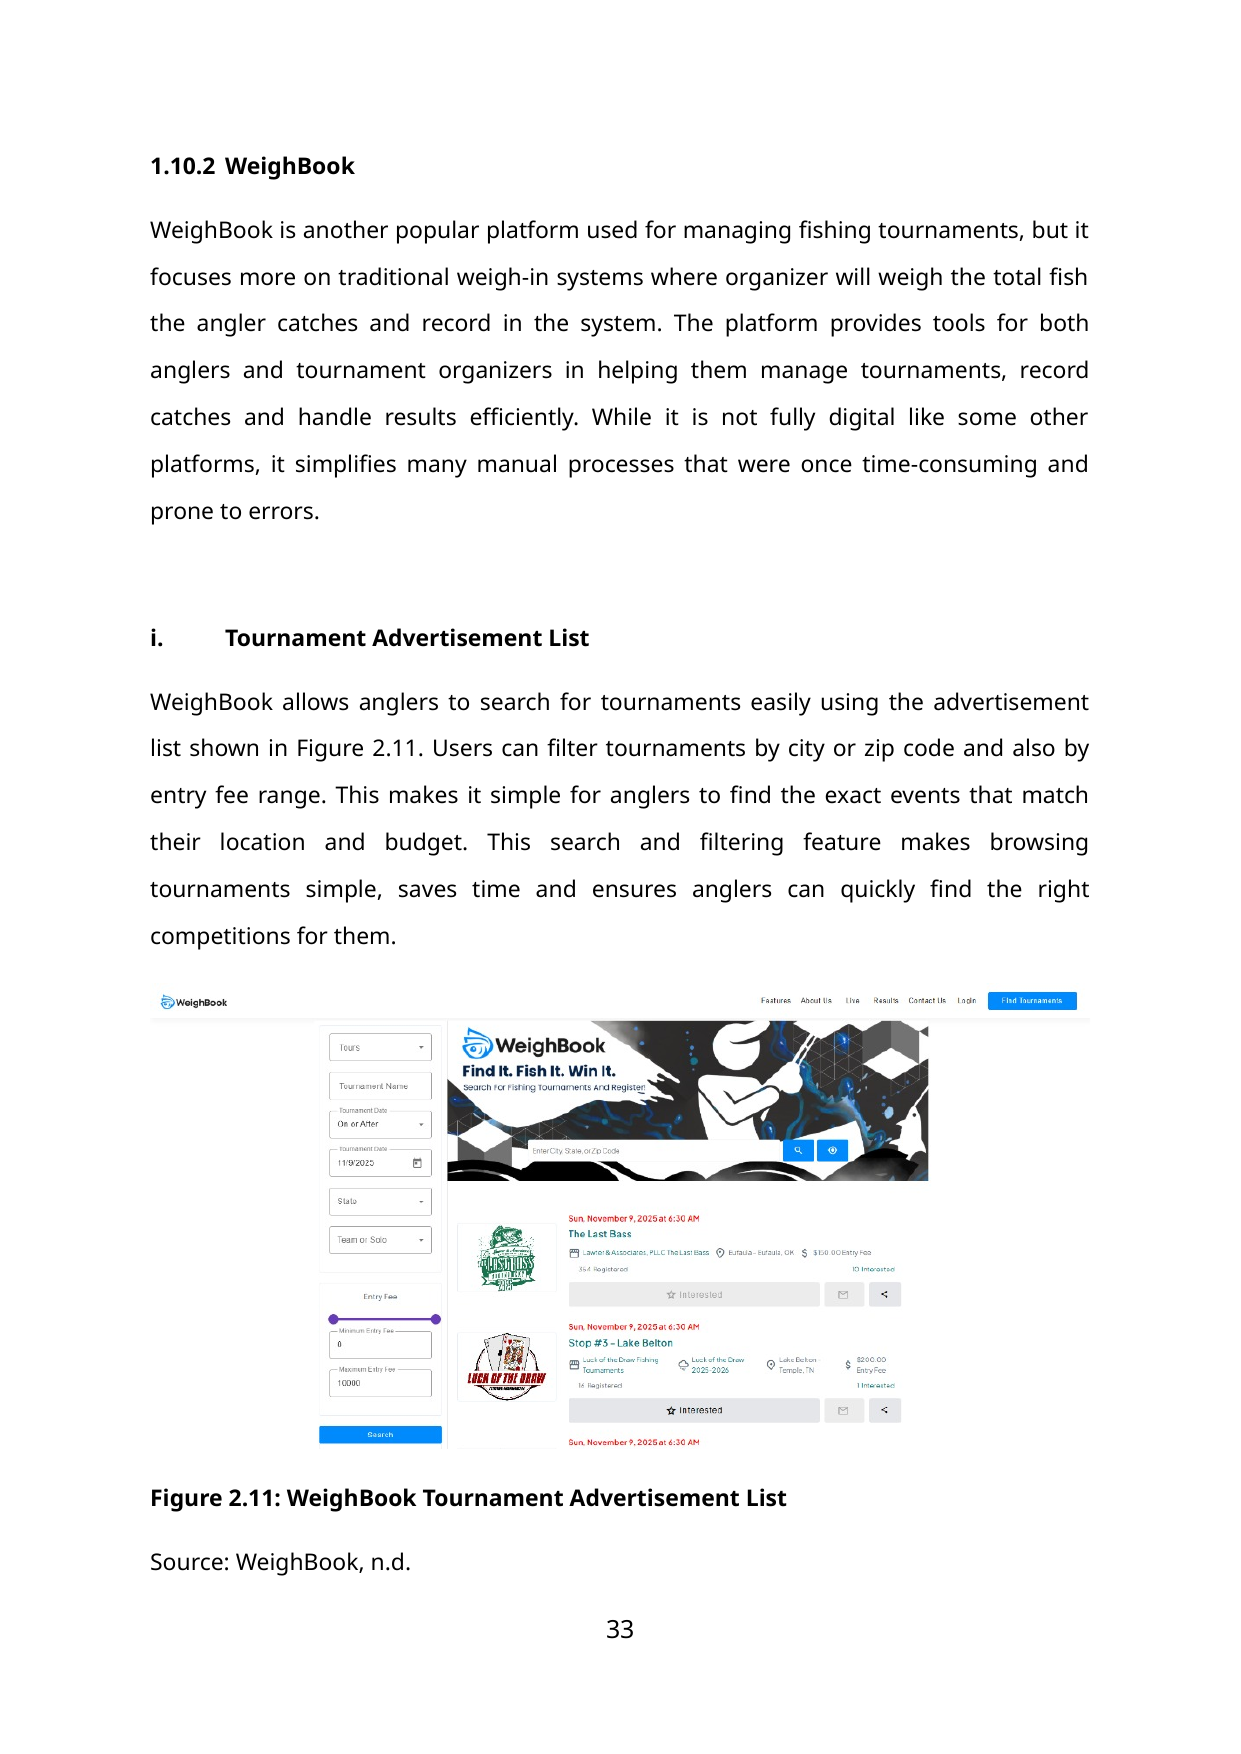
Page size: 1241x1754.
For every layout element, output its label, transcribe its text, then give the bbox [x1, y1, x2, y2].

text WeighBook allows anglers to search for tournaments easily using the advertisement list shown in Figure 2.11. Users can filter tournaments by city or zip code and also by entry fee range. This makes it simple for anglers to find the exact events that match their location and budget. This search and filtering feature makes browsing tournaments simple, saves time and ensures anglers can quickly find the right competitions for them. [150, 685, 1090, 951]
list Tournament Advertisement List [150, 622, 1090, 653]
text WeighBook is another popular platform used for managing fishing tournaments, but it focuses more on traditional weigh-in systems where organizer will weigh the total fish the angler catches and record in the system. The platform provides tools for both anglers and tournament organizers in helping them manage tournaments, record catches and handle results efficiently. While it is not fully digital like some other platforms, it simplifies many manual processes that were once time-consuming and prone to errors. [150, 213, 1090, 526]
list WeighBook [150, 150, 1090, 181]
picture [150, 983, 1091, 1449]
text Figure 2.11: WeighBook Tournament Advertisement List [150, 1482, 1090, 1513]
text Source: WeighBook, n.d. [150, 1545, 1090, 1577]
